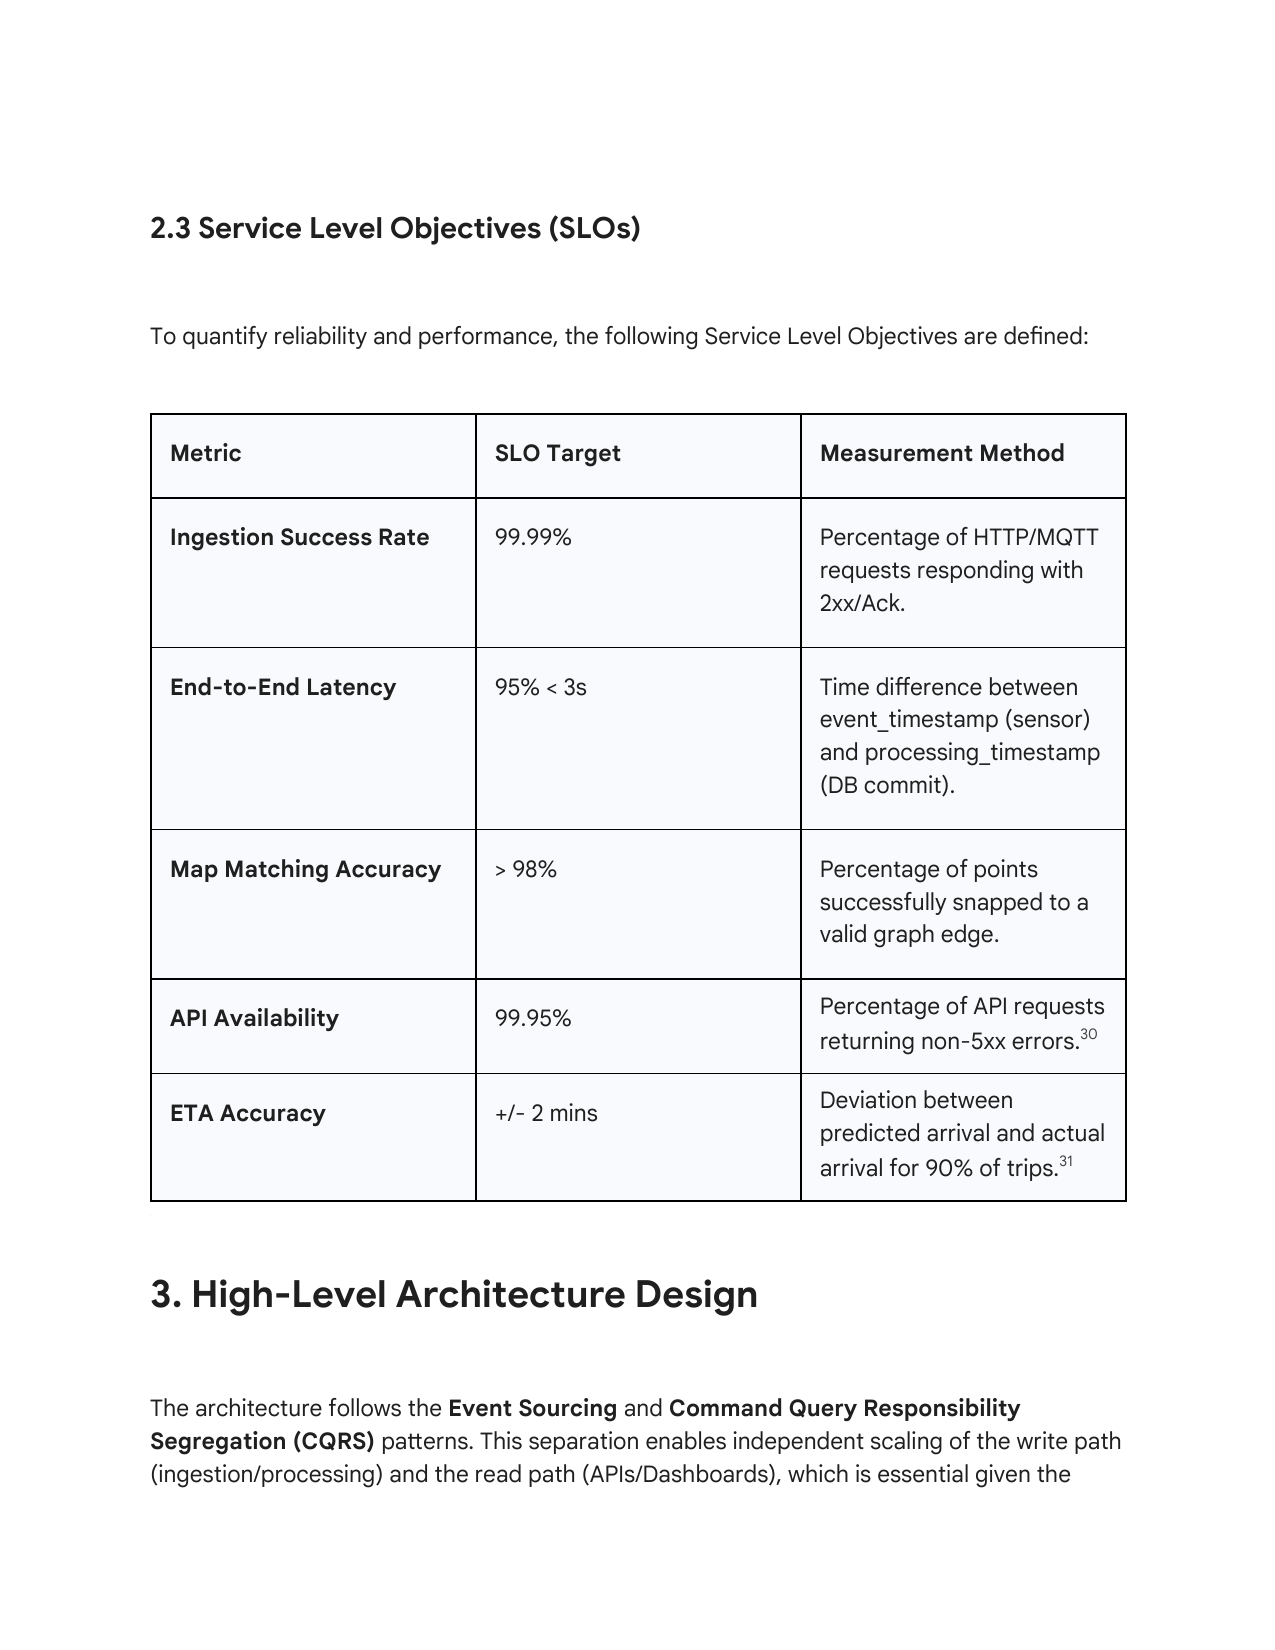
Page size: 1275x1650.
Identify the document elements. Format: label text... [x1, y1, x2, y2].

table_cell ETA Accuracy [152, 1074, 475, 1200]
table_cell Deviation between predicted arrival and actual arrival for 90% of trips.31 [802, 1074, 1125, 1200]
table_cell 95% < 3s [477, 648, 800, 828]
table_cell API Availability [152, 980, 475, 1072]
subtitle 2.3 Service Level Objectives (SLOs) [150, 211, 1125, 247]
table_header Measurement Method [802, 415, 1125, 497]
table_cell 99.99% [477, 499, 800, 646]
table_cell Percentage of API requests returning non-5xx errors.30 [802, 980, 1125, 1072]
table_cell Time difference between event_timestamp (sensor) and processing_timestamp (DB commit). [802, 648, 1125, 828]
table_cell > 98% [477, 830, 800, 978]
subtitle 3. High-Level Architecture Design [150, 1271, 1125, 1318]
table_cell Percentage of HTTP/MQTT requests responding with 2xx/Ack. [802, 499, 1125, 646]
table_header Metric [152, 415, 475, 497]
text To quantify reliability and performance, the following Service Level Objectives are defined: [150, 323, 1125, 351]
table_cell Map Matching Accuracy [152, 830, 475, 978]
table_cell End-to-End Latency [152, 648, 475, 828]
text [150, 1394, 1125, 1489]
table_cell +/- 2 mins [477, 1074, 800, 1200]
table_cell 99.95% [477, 980, 800, 1072]
table_cell Percentage of points successfully snapped to a valid graph edge. [802, 830, 1125, 978]
table_header SLO Target [477, 415, 800, 497]
table_cell Ingestion Success Rate [152, 499, 475, 646]
